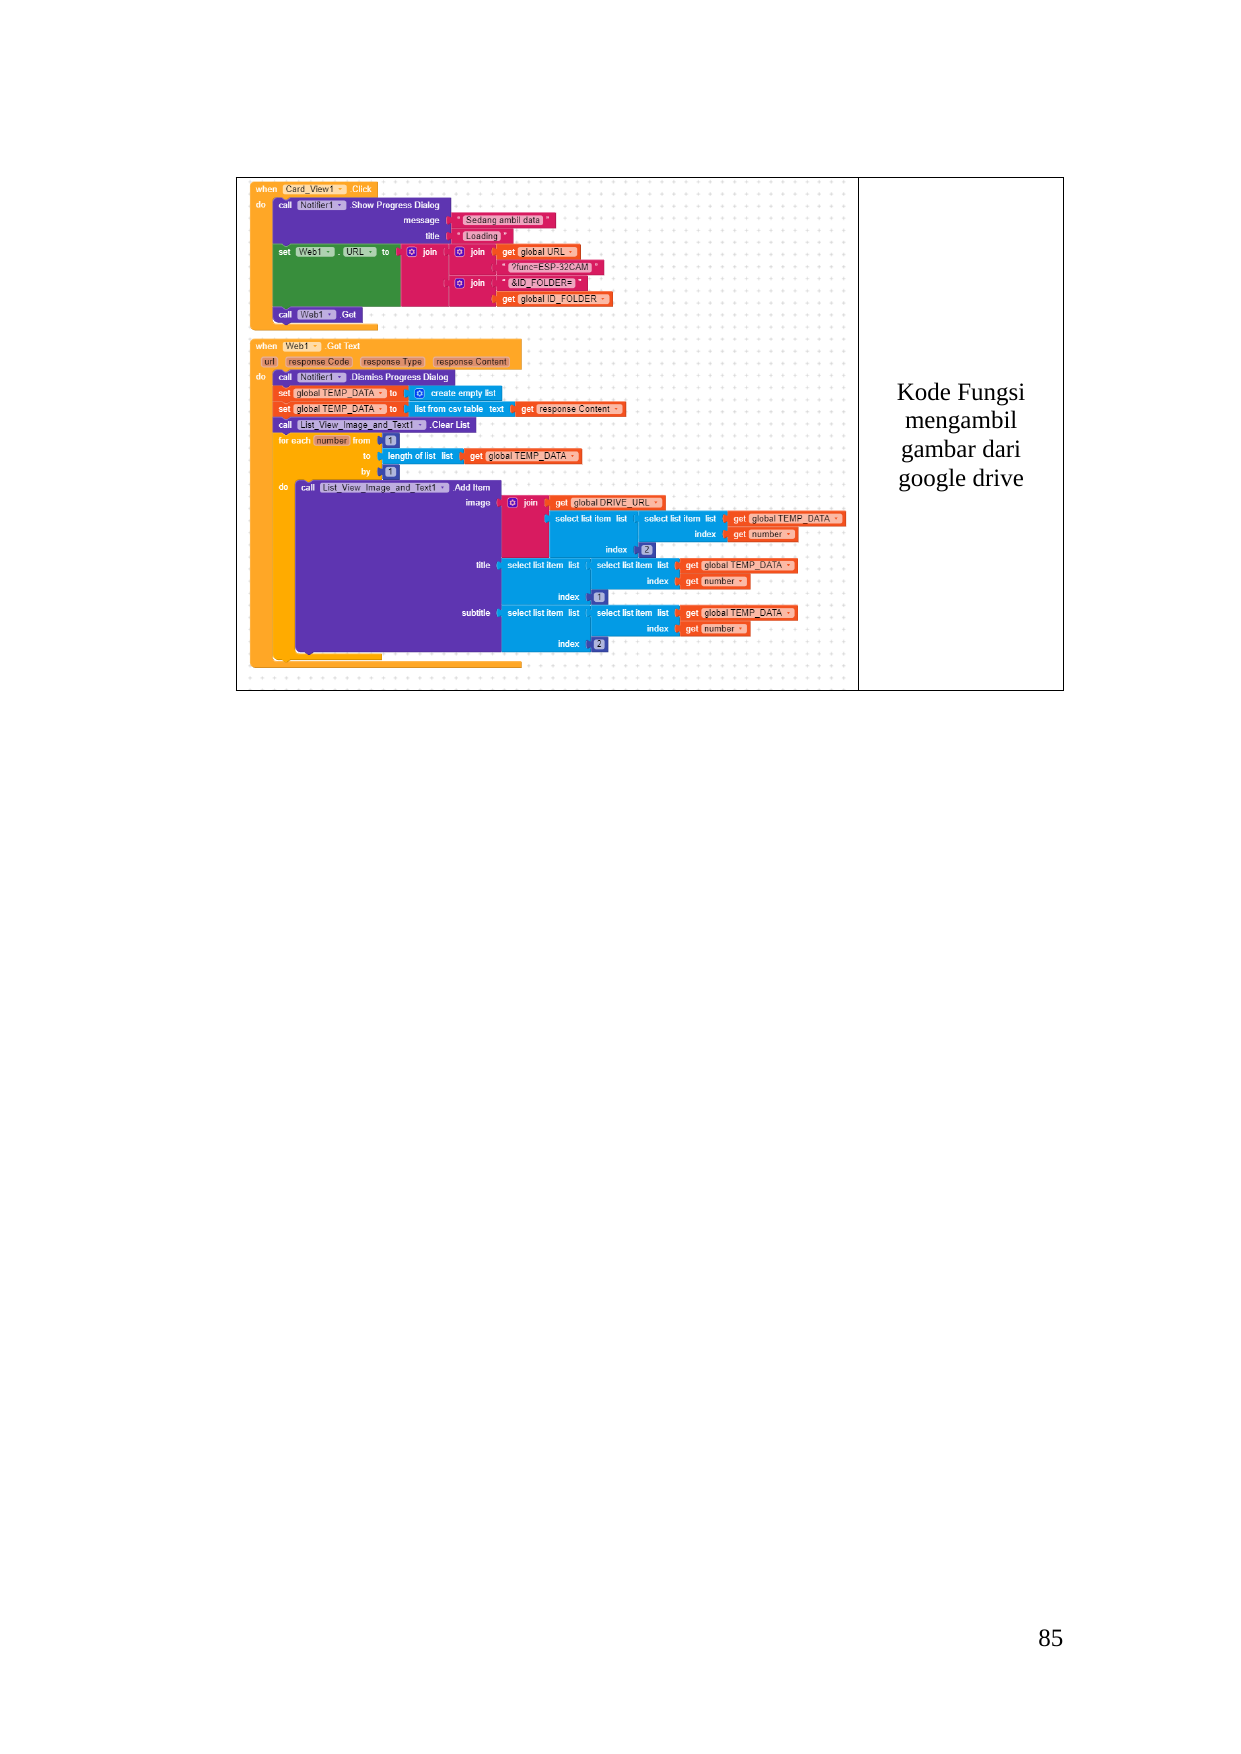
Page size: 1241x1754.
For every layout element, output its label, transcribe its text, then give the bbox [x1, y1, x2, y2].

table_cell Kode Fungsi mengambil gambar dari google drive [859, 178, 1063, 690]
table_cell [237, 178, 247, 690]
picture [247, 178, 848, 690]
table_cell [848, 178, 858, 690]
